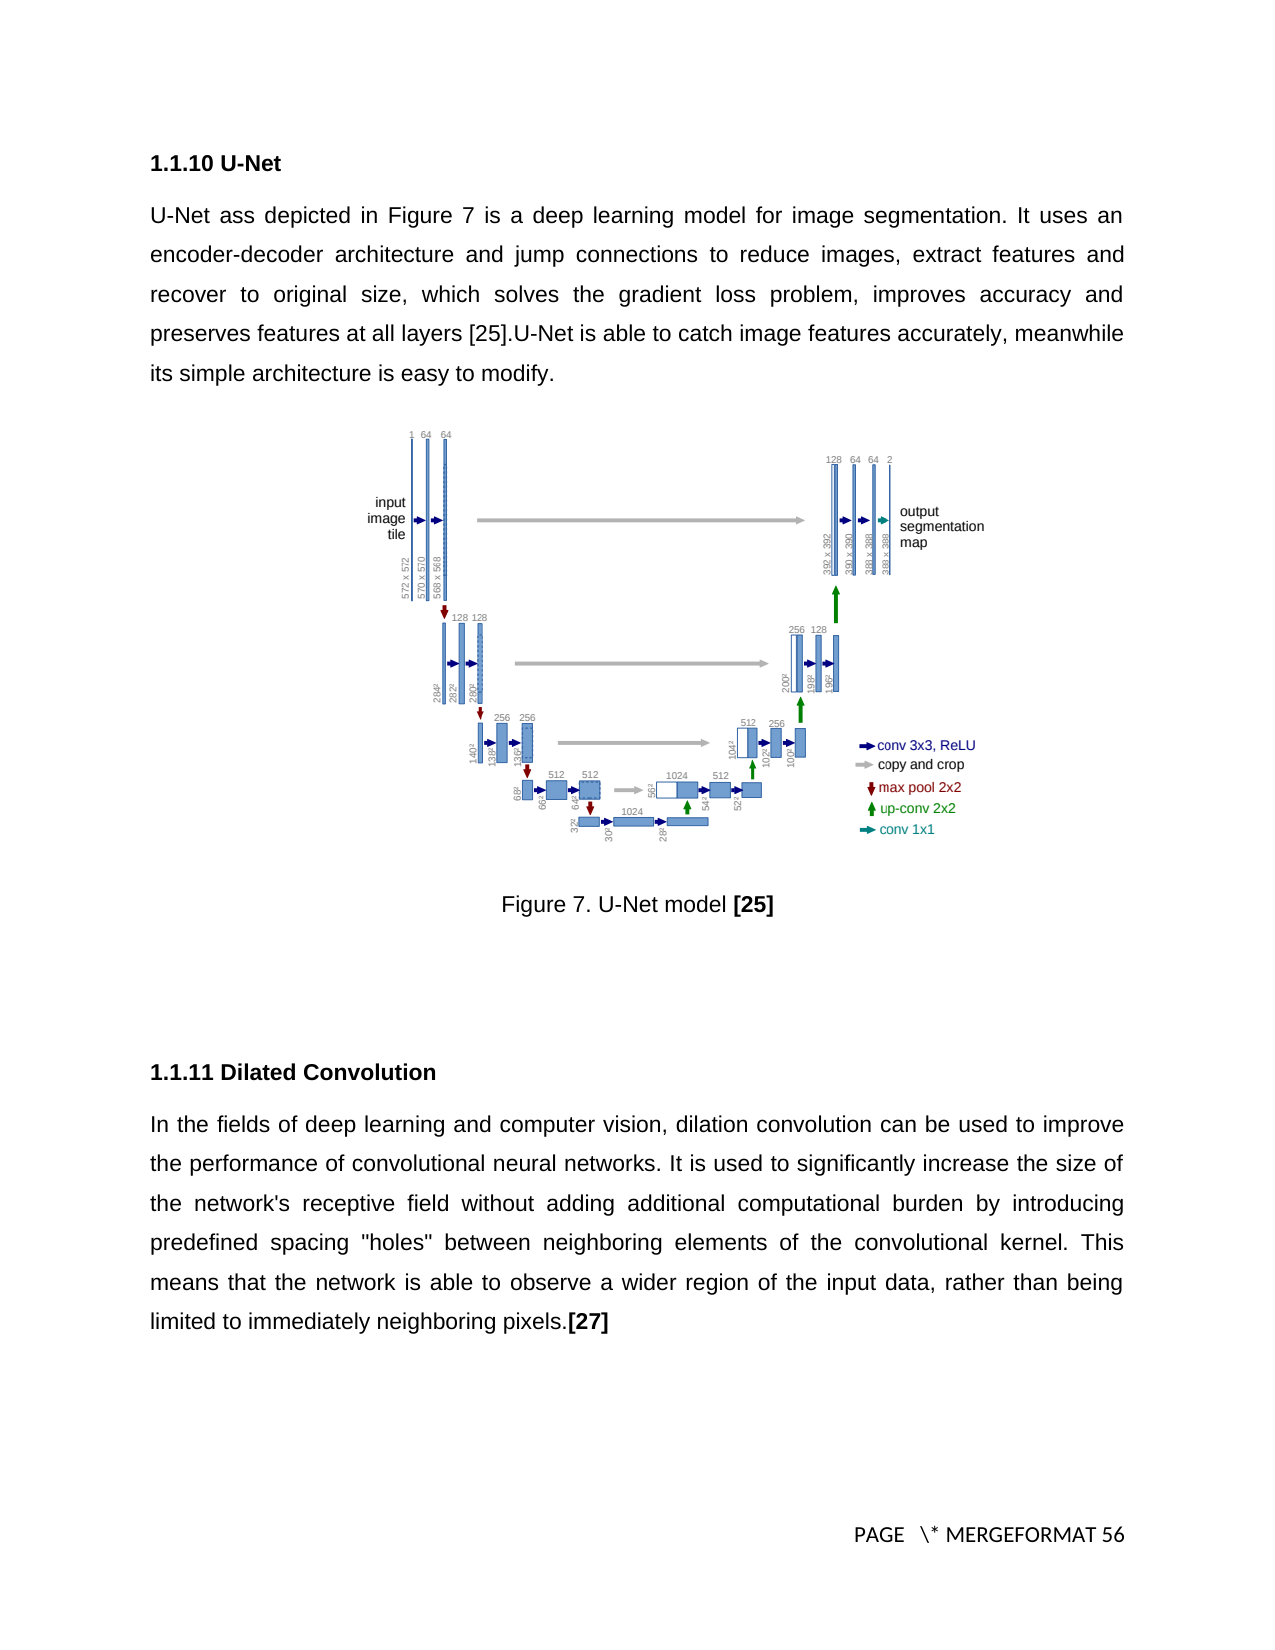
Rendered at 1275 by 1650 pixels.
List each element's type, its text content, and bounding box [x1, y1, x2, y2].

text Figure 7. U-Net model [25] [150, 891, 1125, 917]
text U-Net ass depicted in Figure 7 is a deep learning model for image segmentation. It uses an encoder-decoder architecture and jump connections to reduce images, extract features and recover to original size, which solves the gradient loss problem, improves accuracy and preserves features at all layers [25].U-Net is able to catch image features accurately, meanwhile its simple architecture is easy to modify. [150, 202, 1125, 386]
list U-Net [150, 150, 1125, 176]
picture [347, 416, 1021, 860]
text In the fields of deep learning and computer vision, dilation convolution can be used to improve the performance of convolutional neural networks. It is used to significantly increase the size of the network's receptive field without adding additional computational burden by introducing predefined spacing "holes" between neighboring elements of the convolutional kernel. This means that the network is able to observe a wider region of the input data, rather than being limited to immediately neighboring pixels.[27] [150, 1111, 1125, 1335]
list Dilated Convolution [150, 1059, 1125, 1085]
